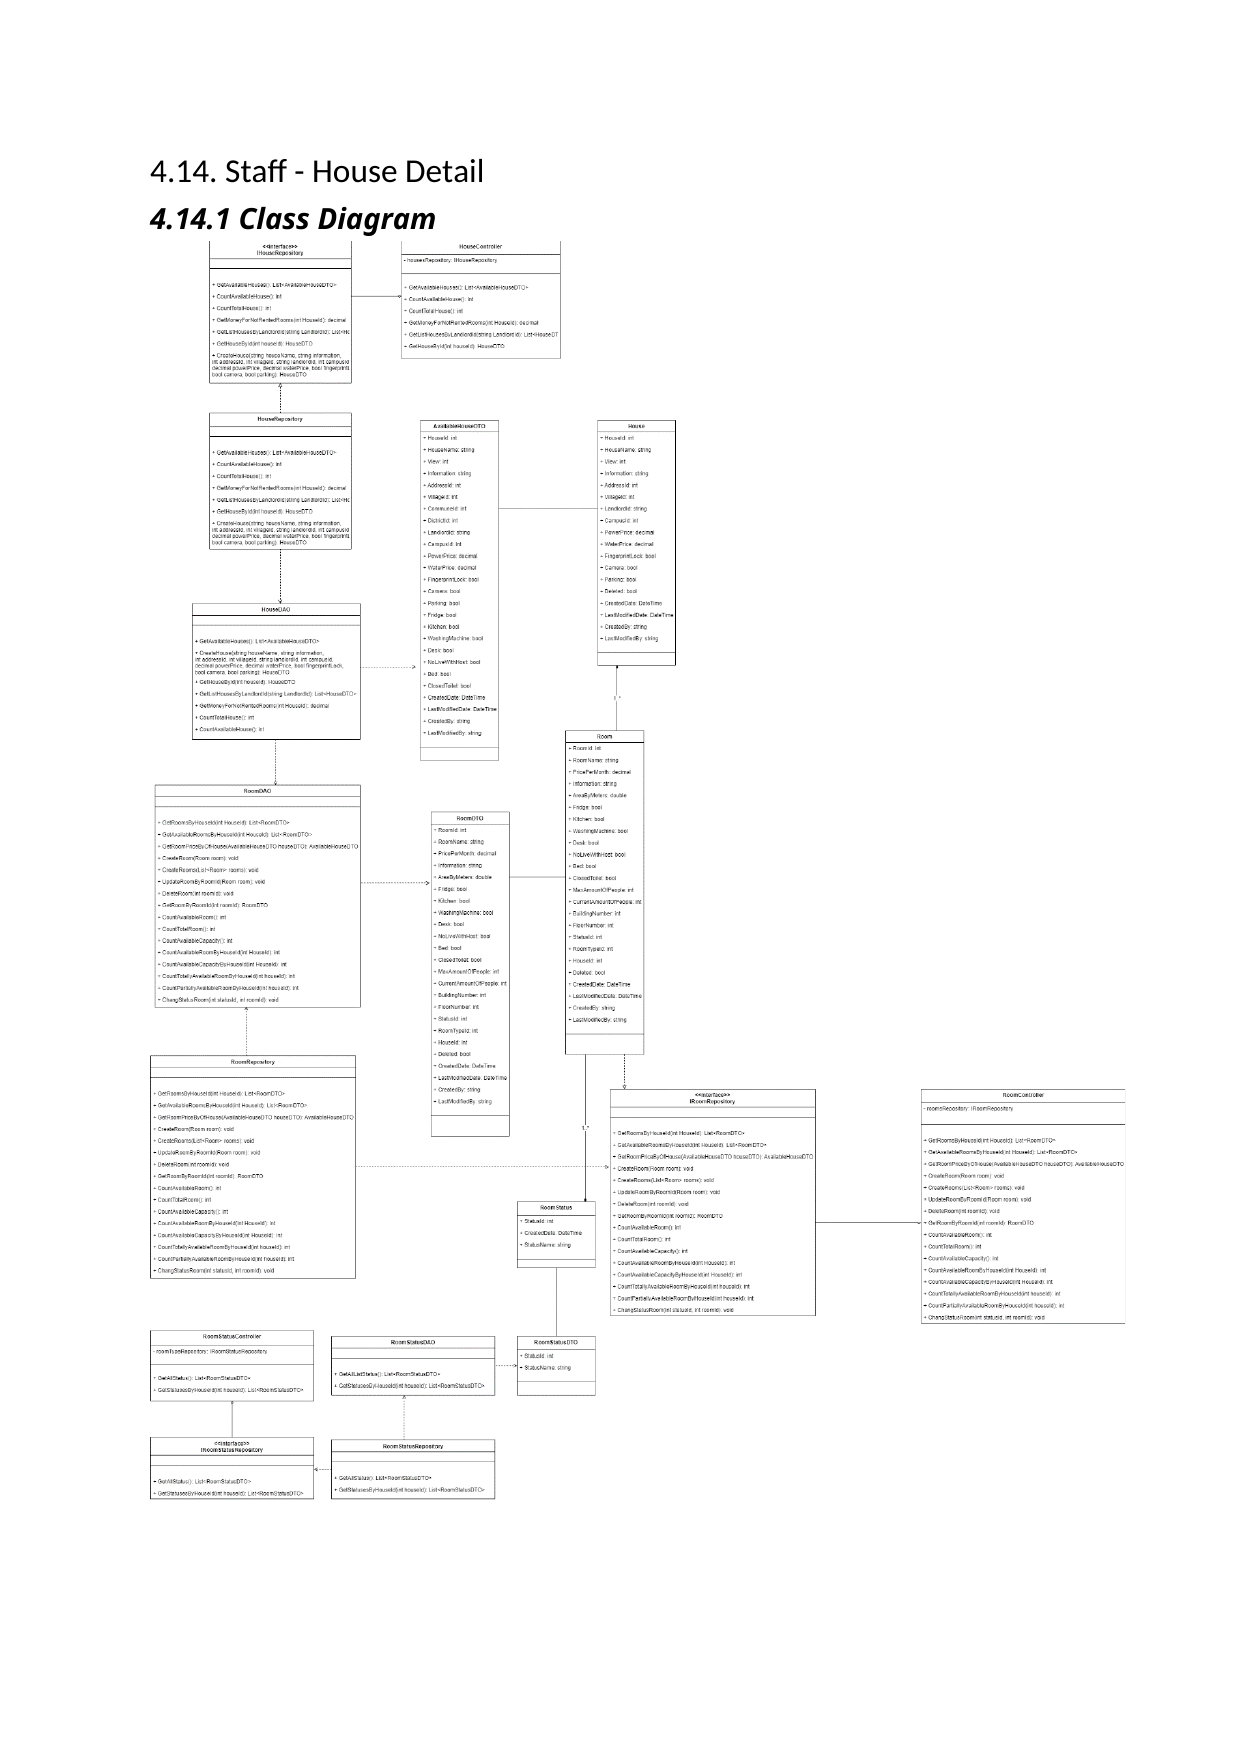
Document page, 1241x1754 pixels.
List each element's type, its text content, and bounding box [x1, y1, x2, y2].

subtitle 4.14.1 Class Diagram [150, 198, 1093, 238]
subtitle 4.14. Staff - House Detail [150, 150, 1093, 191]
picture [150, 241, 1125, 1500]
